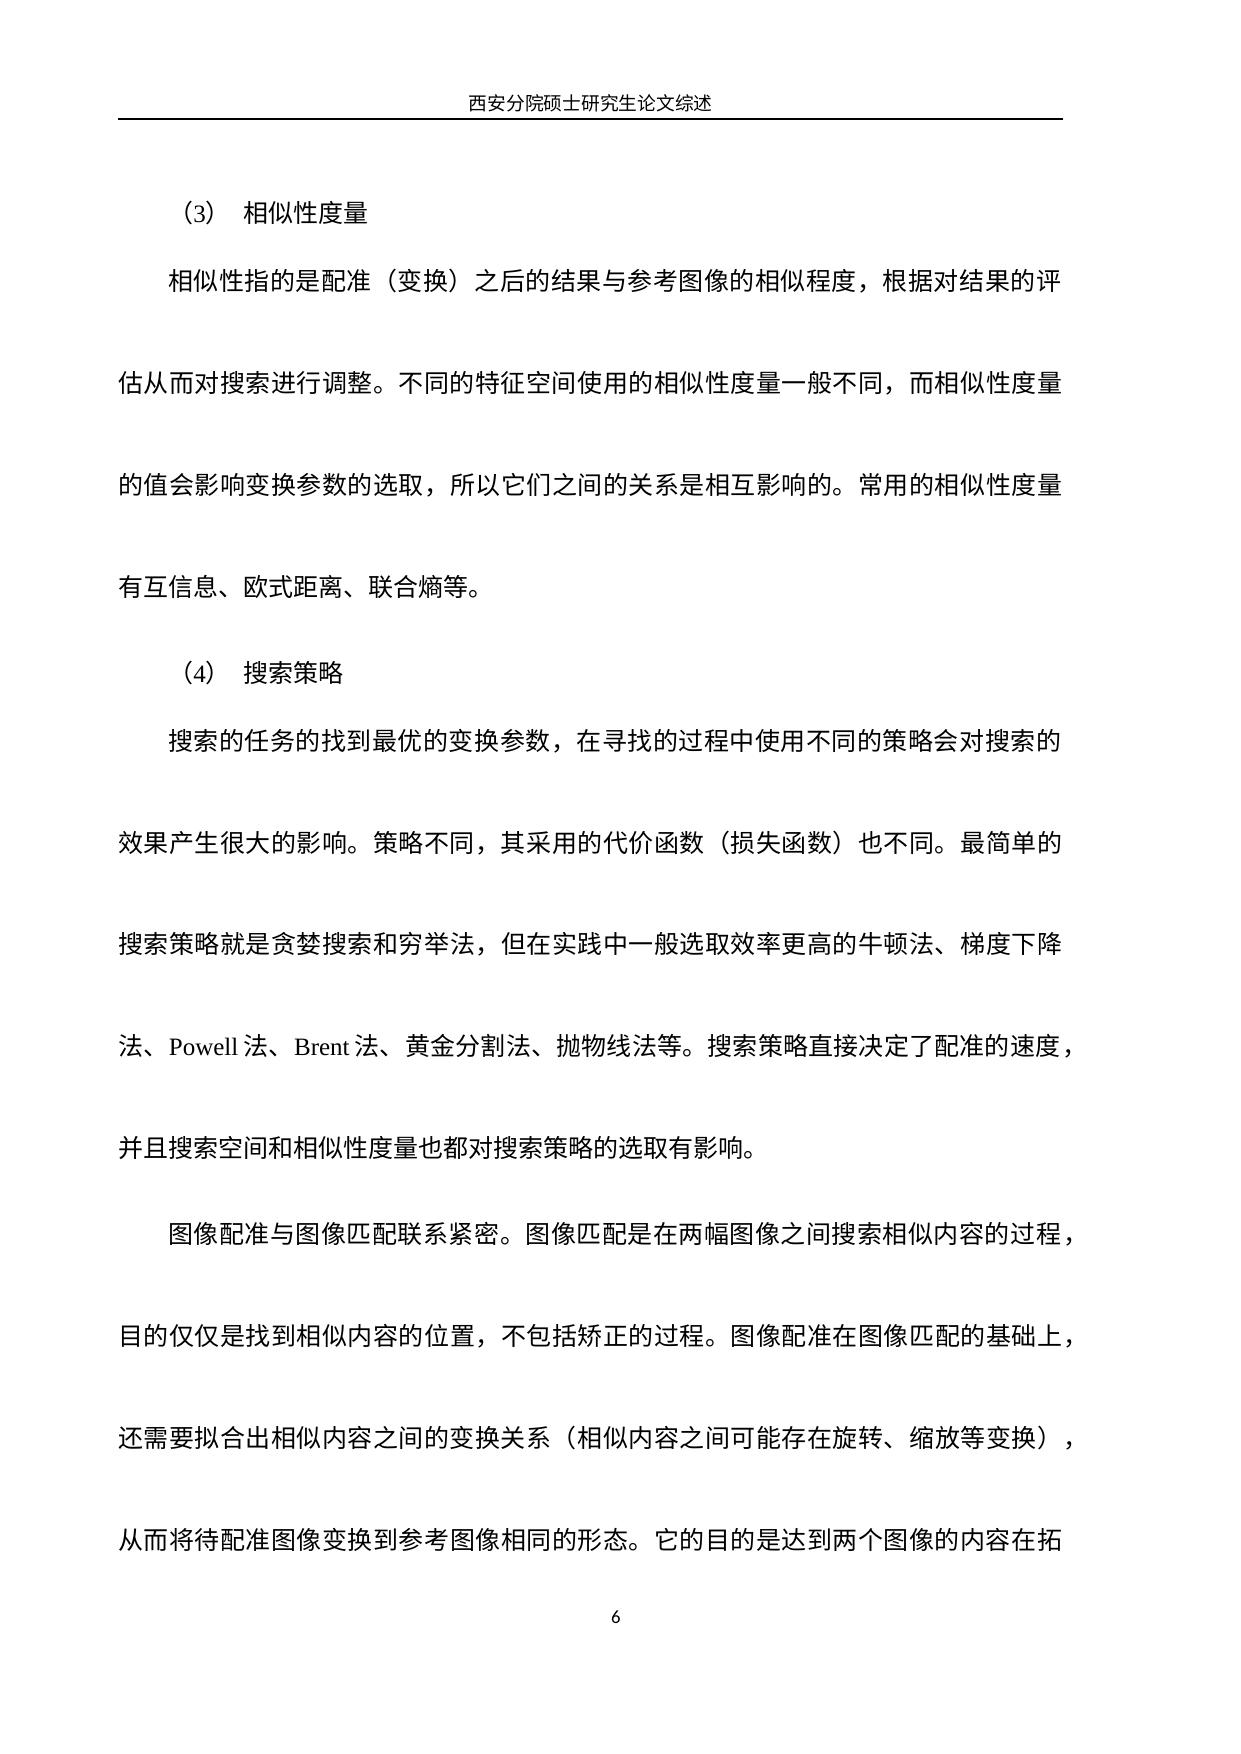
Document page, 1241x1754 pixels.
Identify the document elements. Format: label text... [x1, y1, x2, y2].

list 相似性度量 [168, 178, 1063, 246]
text 搜索的任务的找到最优的变换参数，在寻找的过程中使用不同的策略会对搜索的效果产生很大的影响。策略不同，其采用的代价函数（损失函数）也不同。最简单的搜索策略就是贪婪搜索和穷举法，但在实践中一般选取效率更高的牛顿法、梯度下降法、Powell法、Brent法、黄金分割法、抛物线法等。搜索策略直接决定了配准的速度，并且搜索空间和相似性度量也都对搜索策略的选取有影响。 [118, 705, 1063, 1181]
text 相似性指的是配准（变换）之后的结果与参考图像的相似程度，根据对结果的评估从而对搜索进行调整。不同的特征空间使用的相似性度量一般不同，而相似性度量的值会影响变换参数的选取，所以它们之间的关系是相互影响的。常用的相似性度量有互信息、欧式距离、联合熵等。 [118, 246, 1063, 619]
list 搜索策略 [168, 637, 1063, 705]
